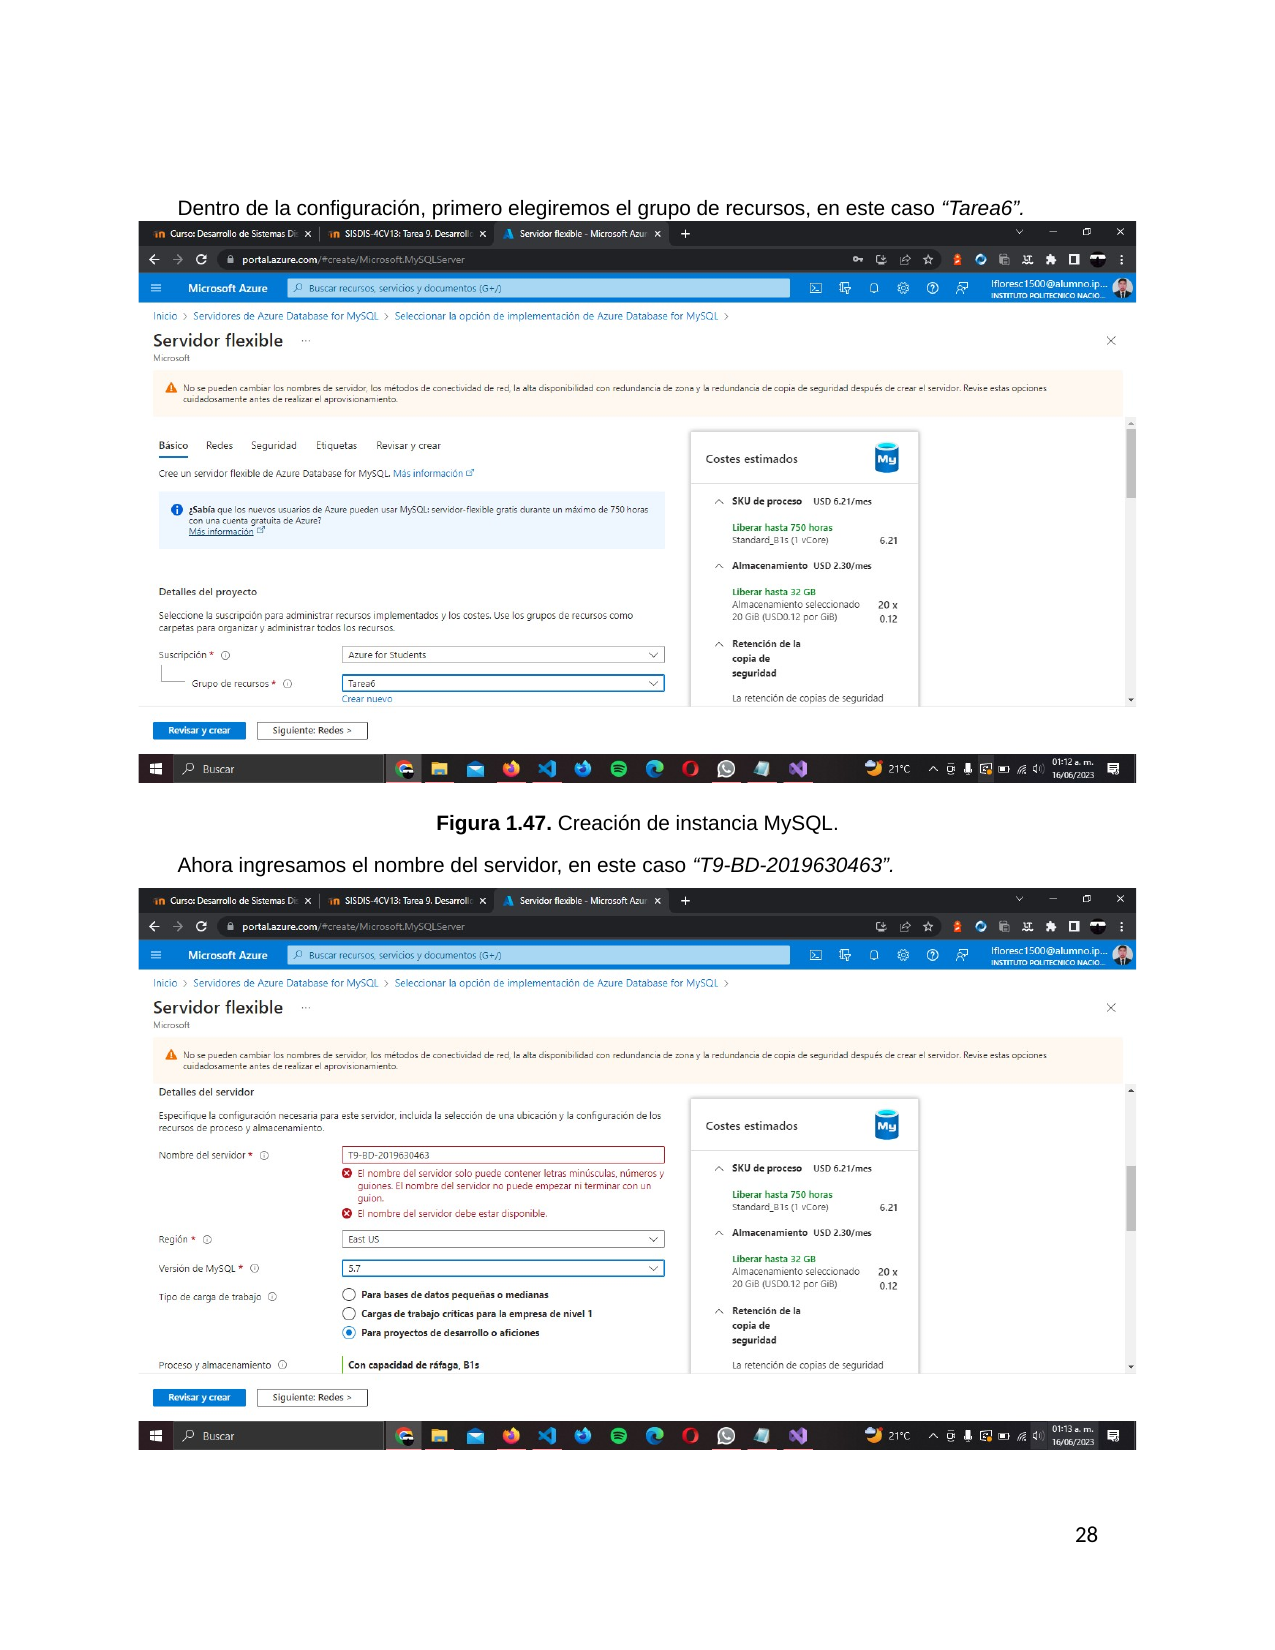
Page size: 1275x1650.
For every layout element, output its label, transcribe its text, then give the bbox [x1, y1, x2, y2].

text Figura 1.47. Creación de instancia MySQL. [177, 810, 1098, 834]
text Dentro de la configuración, primero elegiremos el grupo de recursos, en este caso “Tarea6”. [177, 195, 1098, 219]
text Ahora ingresamos el nombre del servidor, en este caso “T9-BD-2019630463”. [177, 853, 1098, 877]
picture [138, 888, 1137, 1450]
picture [138, 221, 1137, 783]
